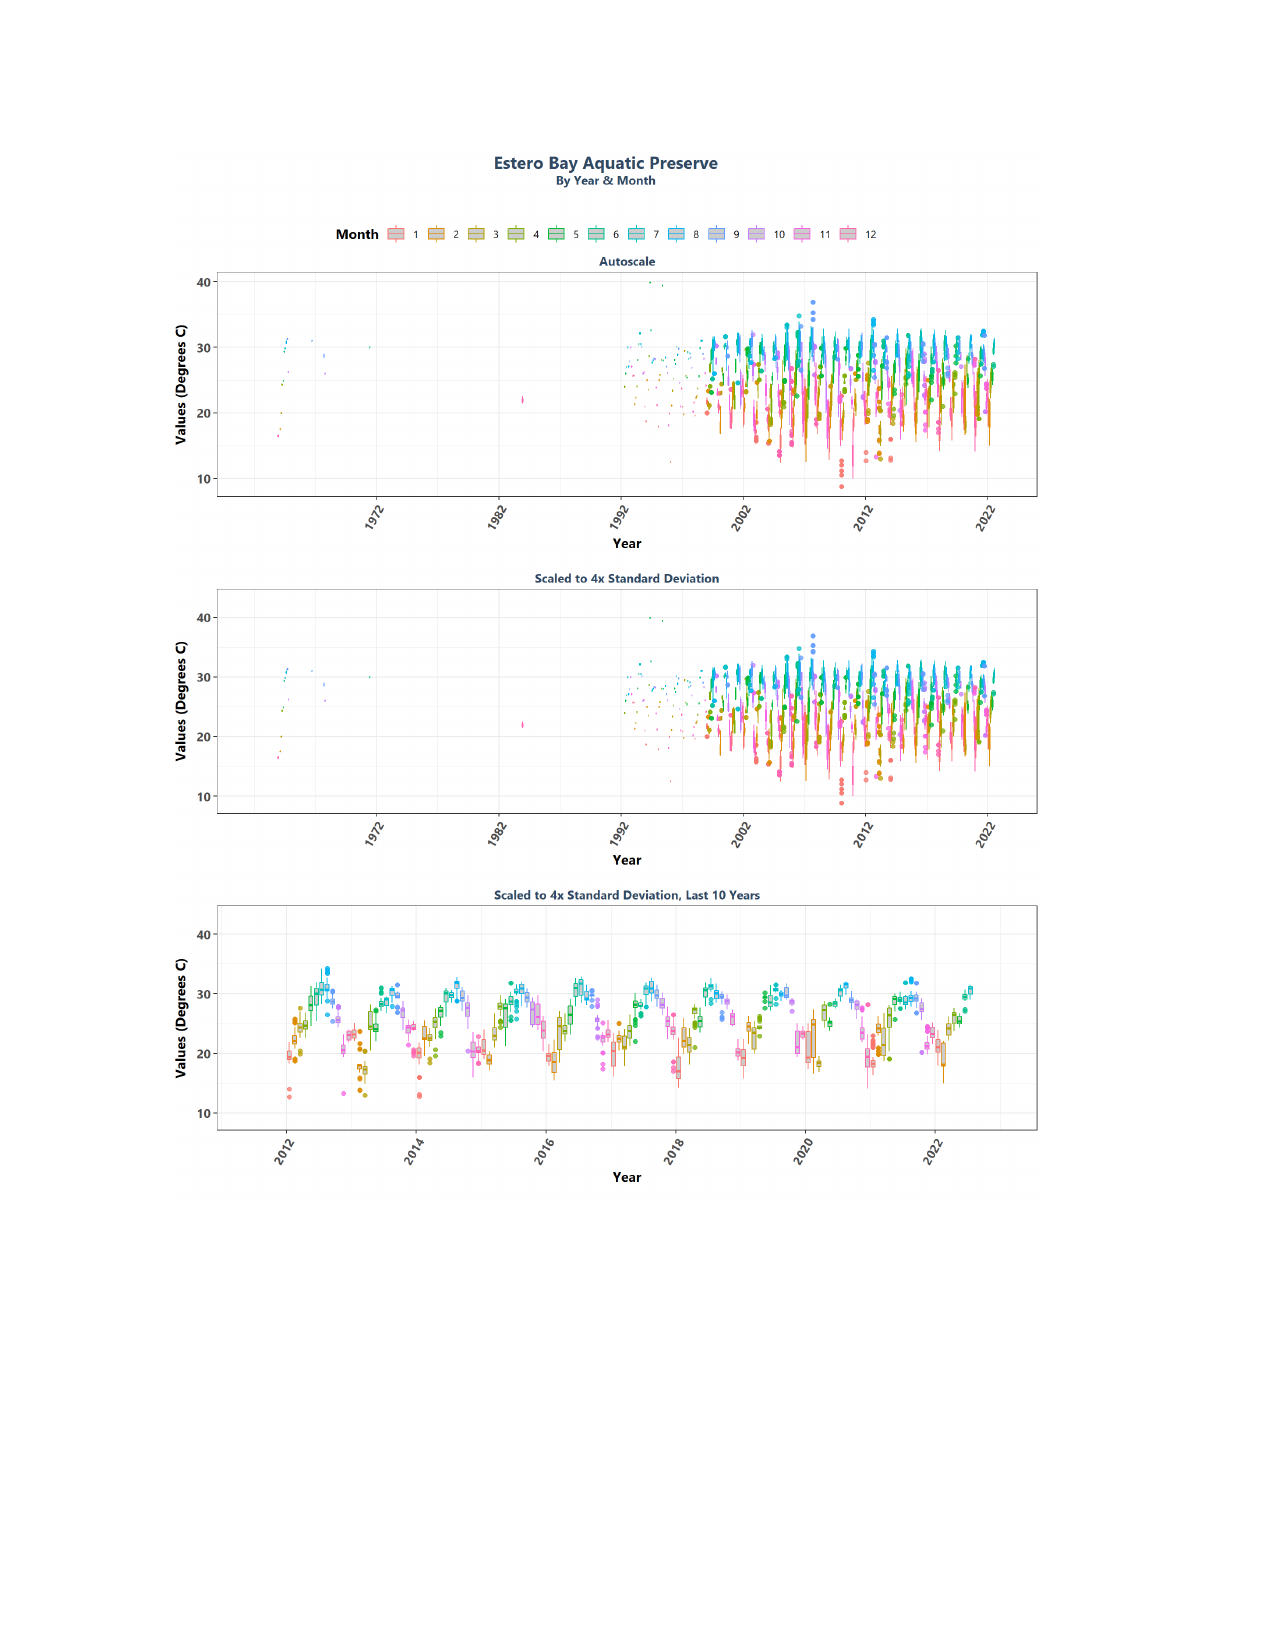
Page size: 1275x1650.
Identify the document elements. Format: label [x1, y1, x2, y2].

picture [168, 150, 1044, 1200]
